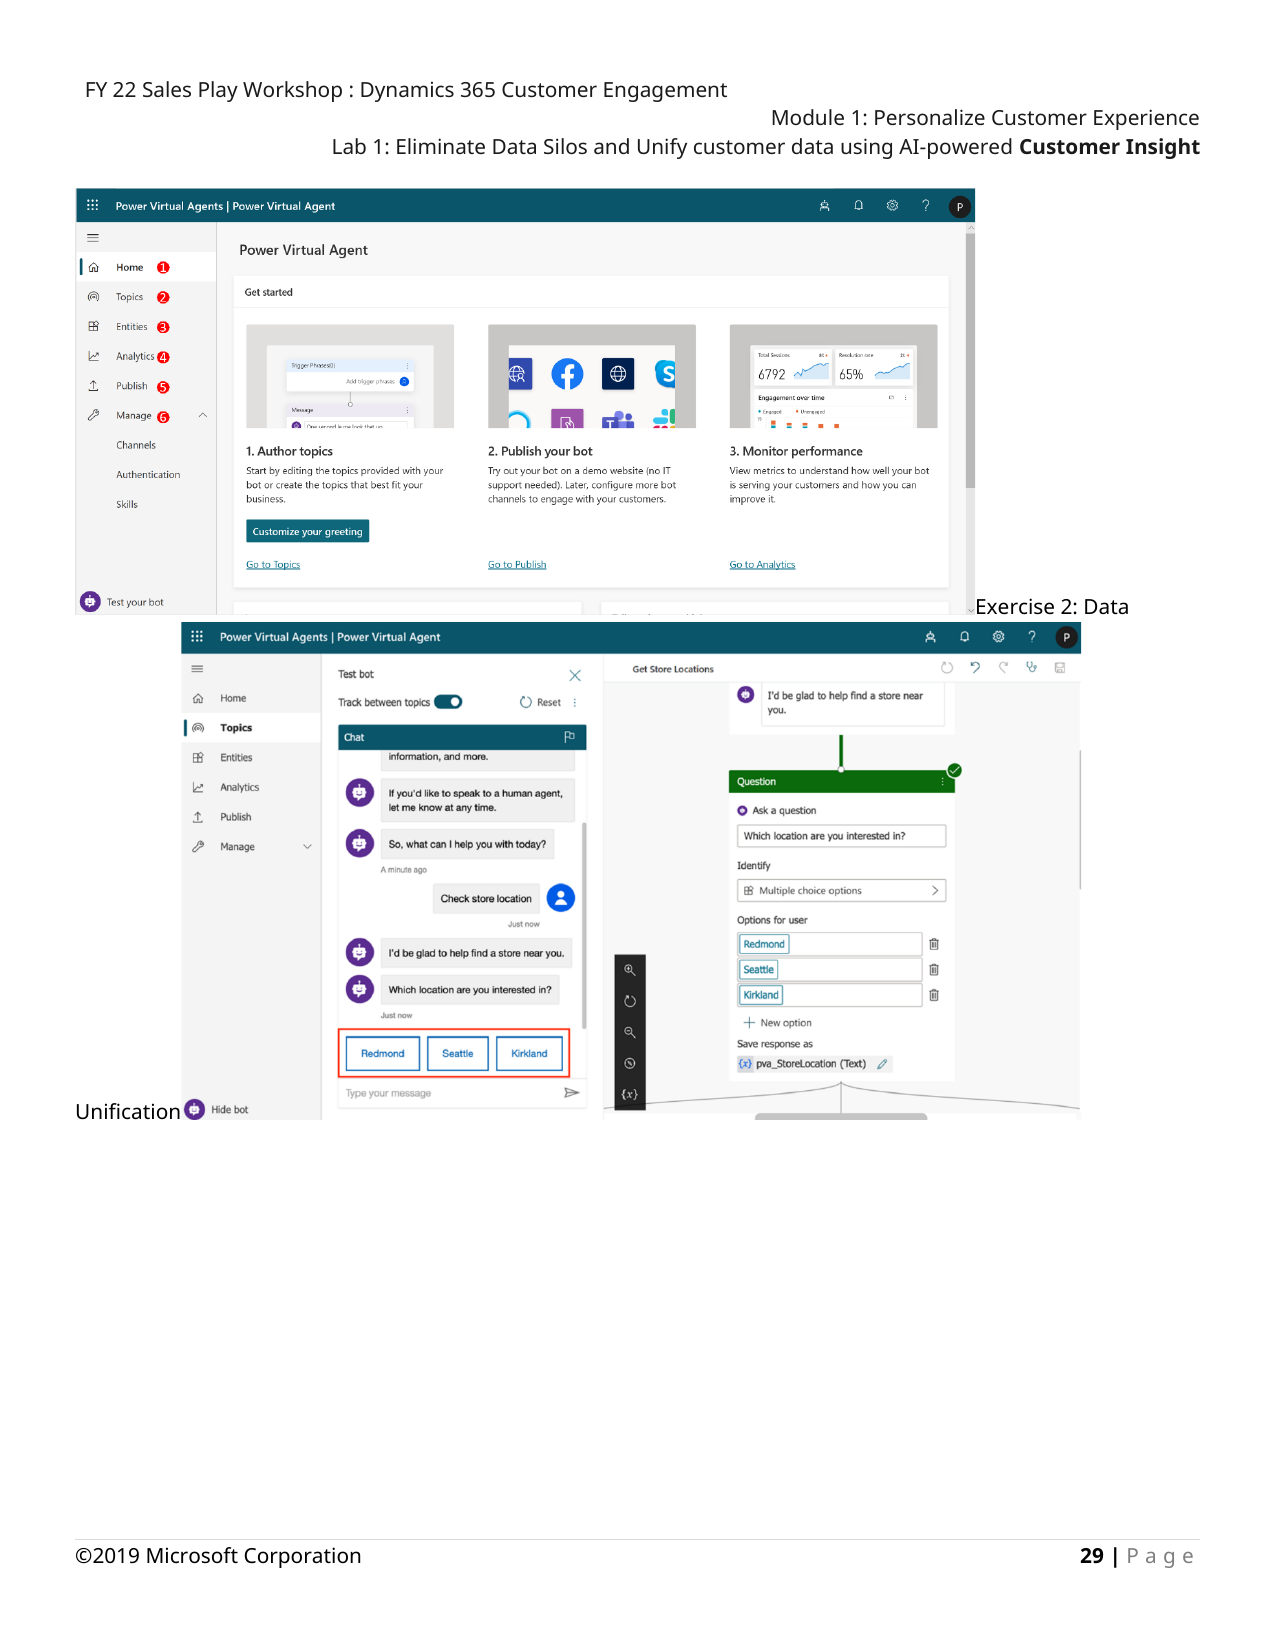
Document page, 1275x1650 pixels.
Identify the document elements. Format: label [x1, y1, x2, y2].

picture [181, 622, 1082, 651]
picture [75, 188, 976, 615]
picture [181, 654, 1082, 1120]
